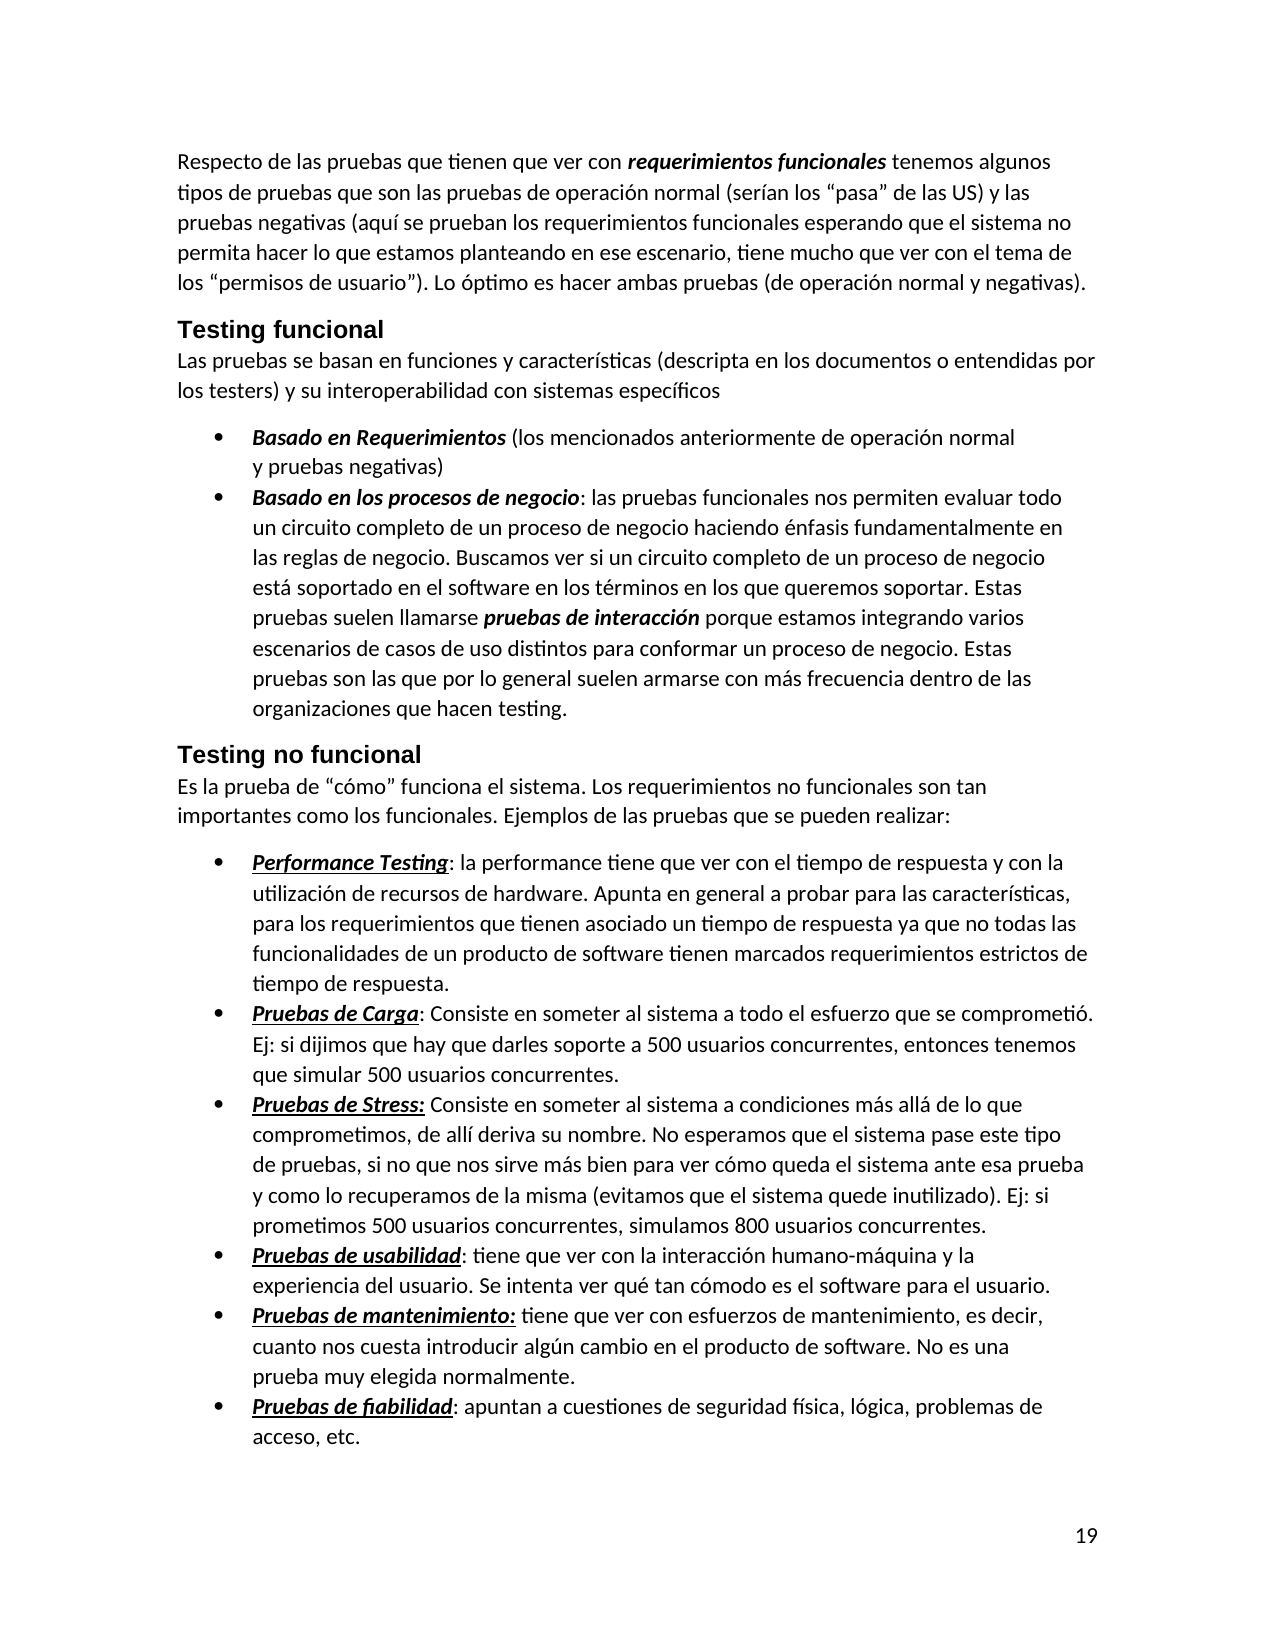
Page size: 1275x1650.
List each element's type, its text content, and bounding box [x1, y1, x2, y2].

text Respecto de las pruebas que tienen que ver con requerimientos funcionales tenemos algunos tipos de pruebas que son las pruebas de operación normal (serían los “pasa” de las US) y las pruebas negativas (aquí se prueban los requerimientos funcionales esperando que el sistema no permita hacer lo que estamos planteando en ese escenario, tiene mucho que ver con el tema de los “permisos de usuario”). Lo óptimo es hacer ambas pruebas (de operación normal y negativas). [177, 147, 1094, 296]
list Pruebas de Stress: Consiste en someter al sistema a condiciones más allá de lo que comprometimos, de allí deriva su nombre. No esperamos que el sistema pase este tipo de pruebas, si no que nos sirve más bien para ver cómo queda el sistema ante esa prueba y como lo recuperamos de la misma (evitamos que el sistema quede inutilizado). Ej: si prometimos 500 usuarios concurrentes, simulamos 800 usuarios concurrentes. [214, 1090, 1088, 1239]
list Basado en Requerimientos (los mencionados anteriormente de operación normal y pruebas negativas) [214, 423, 1030, 481]
list Performance Testing: la performance tiene que ver con el tiempo de respuesta y con la utilización de recursos de hardware. Apunta en general a probar para las características, para los requerimientos que tienen asociado un tiempo de respuesta ya que no todas las funcionalidades de un producto de software tienen marcados requerimientos estrictos de tiempo de respuesta. [214, 848, 1088, 997]
text Las pruebas se basan en funciones y características (descripta en los documentos o entendidas por los testers) y su interoperabilidad con sistemas específicos [177, 346, 1096, 404]
list Pruebas de Carga: Consiste en someter al sistema a todo el esfuerzo que se comprometió. Ej: si dijimos que hay que darles soporte a 500 usuarios concurrentes, entonces tenemos que simular 500 usuarios concurrentes. [214, 999, 1095, 1088]
text Es la prueba de “cómo” funciona el sistema. Los requerimientos no funcionales son tan importantes como los funcionales. Ejemplos de las pruebas que se pueden realizar: [177, 772, 1076, 830]
list Pruebas de usabilidad: tiene que ver con la interacción humano-máquina y la experiencia del usuario. Se intenta ver qué tan cómodo es el software para el usuario. [214, 1241, 1086, 1299]
subtitle Testing funcional [177, 315, 1256, 344]
list Basado en los procesos de negocio: las pruebas funcionales nos permiten evaluar todo un circuito completo de un proceso de negocio haciendo énfasis fundamentalmente en las reglas de negocio. Buscamos ver si un circuito completo de un proceso de negocio está soportado en el software en los términos en los que queremos soportar. Estas pruebas suelen llamarse pruebas de interacción porque estamos integrando varios escenarios de casos de uso distintos para conformar un proceso de negocio. Estas pruebas son las que por lo general suelen armarse con más frecuencia dentro de las organizaciones que hacen testing. [214, 483, 1090, 722]
subtitle Testing no funcional [177, 740, 1256, 769]
list Pruebas de fiabilidad: apuntan a cuestiones de seguridad física, lógica, problemas de acceso, etc. [214, 1392, 1044, 1451]
list Pruebas de mantenimiento: tiene que ver con esfuerzos de mantenimiento, es decir, cuanto nos cuesta introducir algún cambio en el producto de software. No es una prueba muy elegida normalmente. [214, 1302, 1081, 1390]
